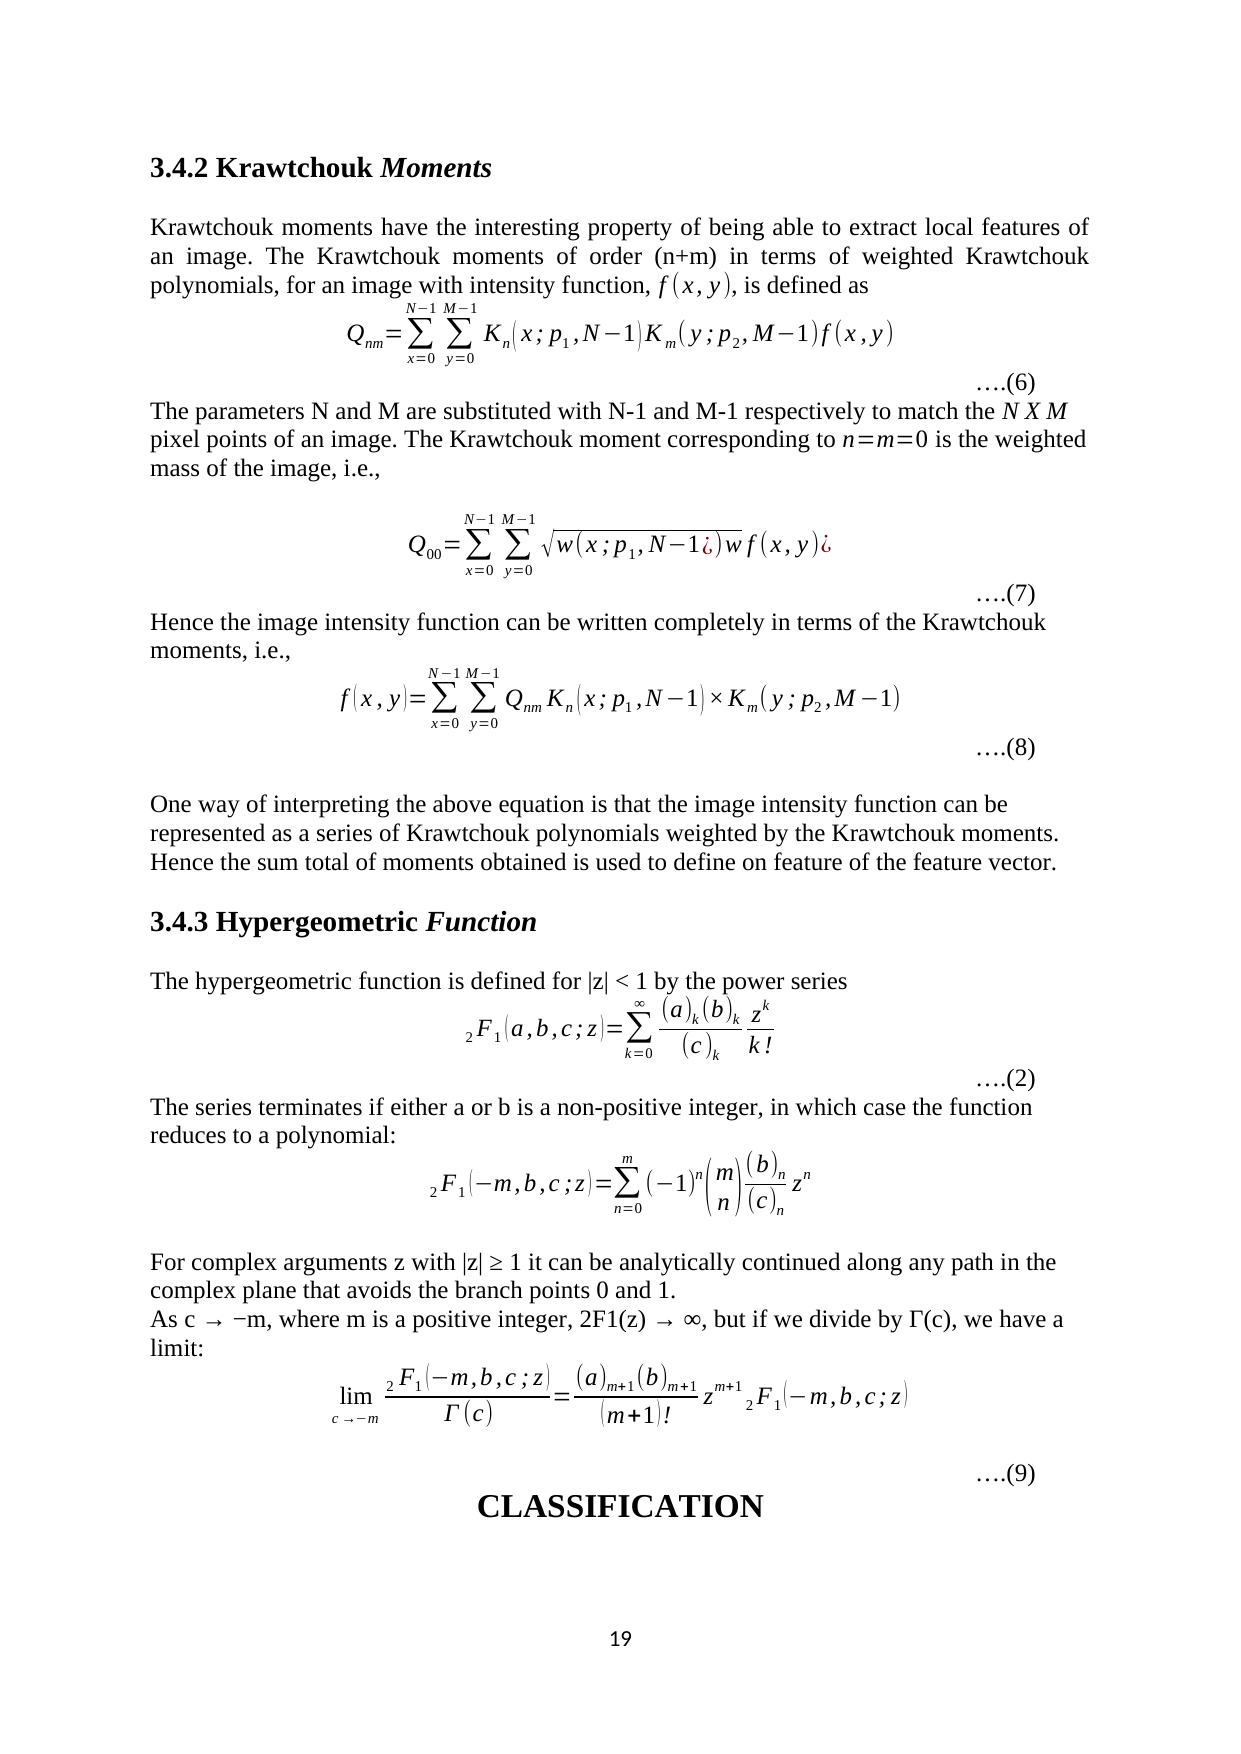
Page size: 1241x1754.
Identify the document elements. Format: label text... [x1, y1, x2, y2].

text CLASSIFICATION [150, 1487, 1090, 1525]
text The parameters N and M are substituted with N-1 and M-1 respectively to match the N X M pixel points of an image. The Krawtchouk moment corresponding to is the weighted mass of the image, i.e., [150, 396, 1090, 482]
text The series terminates if either a or b is a non-positive integer, in which case the function reduces to a polynomial: [150, 1092, 1090, 1149]
text 3.4.2 Krawtchouk Moments [150, 150, 1090, 183]
text ….(9) [150, 1458, 1090, 1487]
text The hypergeometric function is defined for |z| < 1 by the power series [150, 966, 1090, 994]
text ….(2) [150, 1063, 1090, 1092]
text 3.4.3 Hypergeometric Function [150, 904, 1090, 966]
text ….(7) [150, 578, 1090, 607]
text For complex arguments z with |z| ≥ 1 it can be analytically continued along any path in the complex plane that avoids the branch points 0 and 1. [150, 1247, 1090, 1304]
text Krawtchouk moments have the interesting property of being able to extract local features of an image. The Krawtchouk moments of order (n+m) in terms of weighted Krawtchouk polynomials, for an image with intensity function, , is defined as [150, 212, 1090, 300]
text ….(8) [150, 732, 1090, 760]
text Hence the sum total of moments obtained is used to define on feature of the feature vector. [150, 847, 1090, 875]
text ….(6) [150, 367, 1090, 396]
text Hence the image intensity function can be written completely in terms of the Krawtchouk moments, i.e., [150, 607, 1090, 664]
text One way of interpreting the above equation is that the image intensity function can be represented as a series of Krawtchouk polynomials weighted by the Krawtchouk moments. [150, 789, 1090, 847]
text As c → −m, where m is a positive integer, 2F1(z) → ∞, but if we divide by Γ(c), we have a limit: [150, 1304, 1090, 1362]
